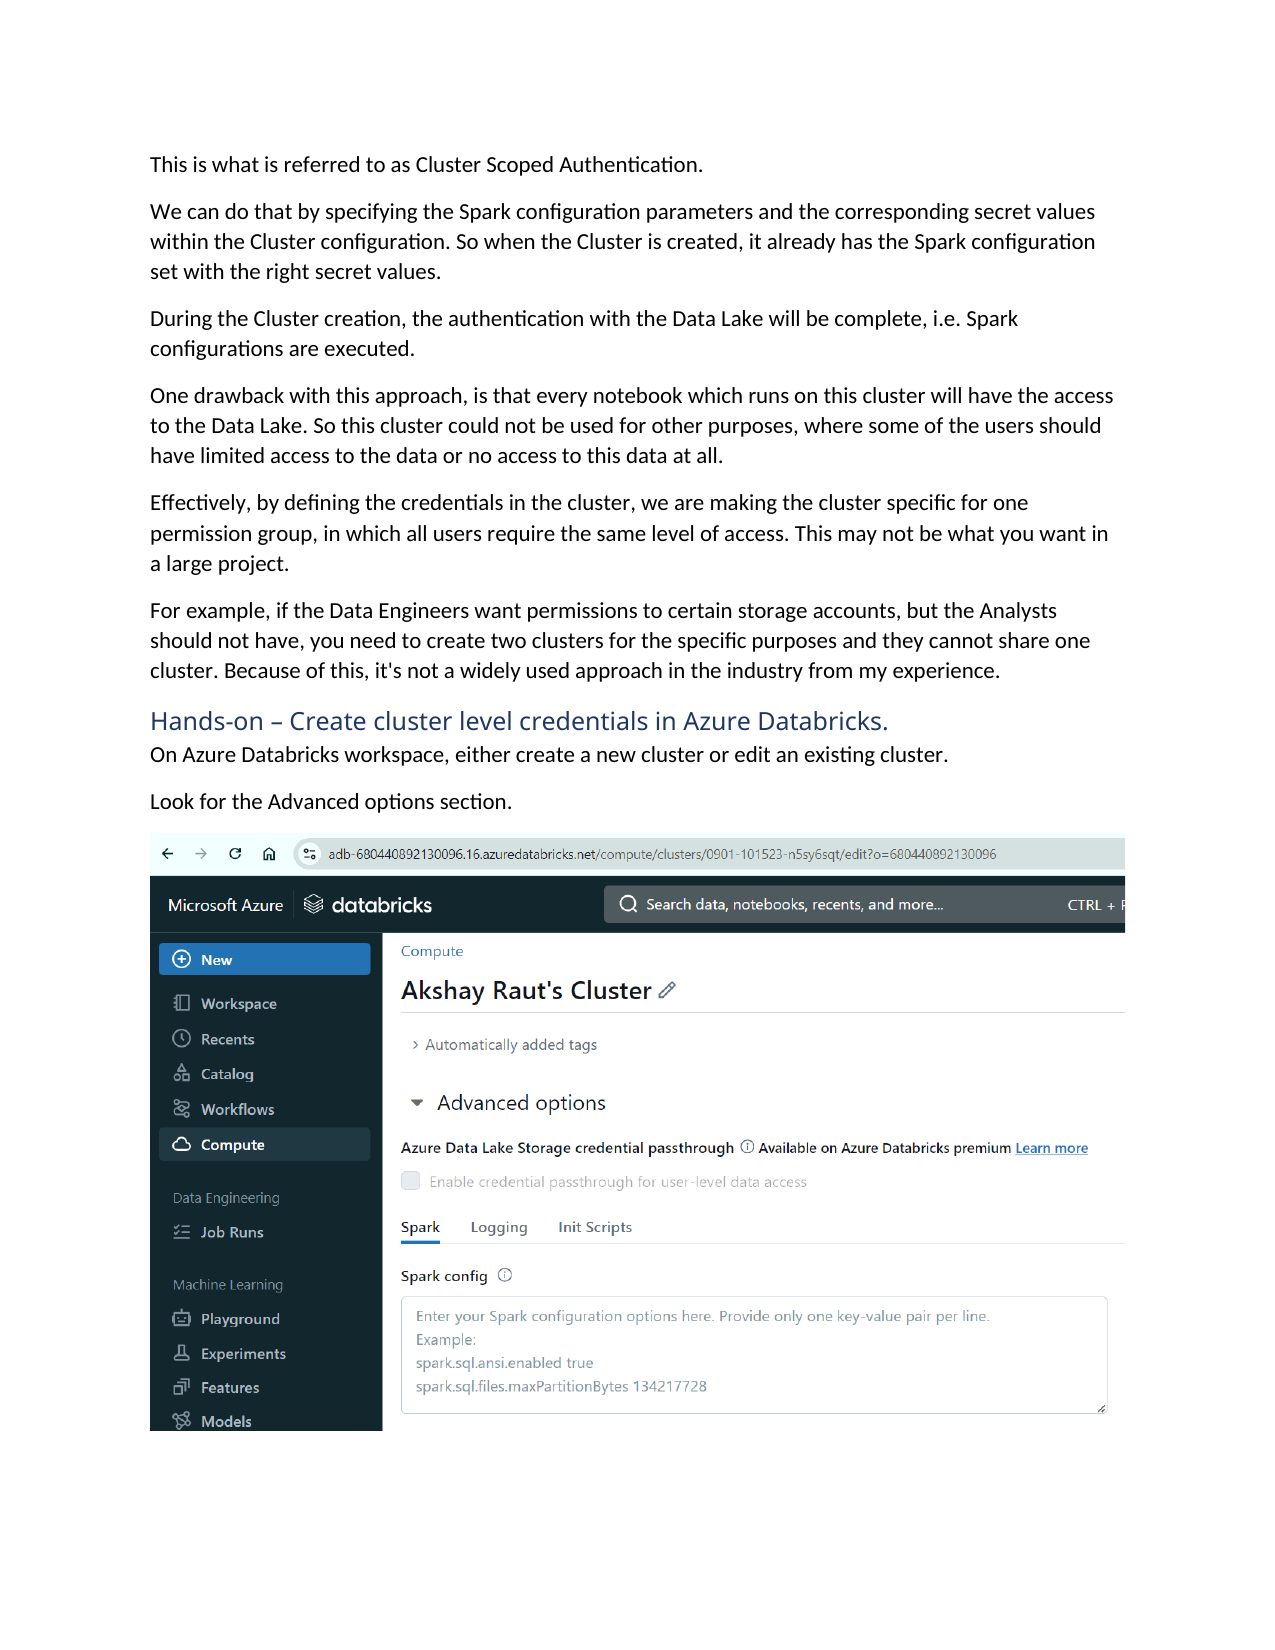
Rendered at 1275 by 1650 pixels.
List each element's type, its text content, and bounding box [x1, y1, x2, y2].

text This is what is referred to as Cluster Scoped Authentication. [150, 150, 1125, 178]
text One drawback with this approach, is that every notebook which runs on this cluster will have the access to the Data Lake. So this cluster could not be used for other purposes, where some of the users should have limited access to the data or no access to this data at all. [150, 381, 1125, 470]
text On Azure Databricks workspace, either create a new cluster or edit an existing cluster. [150, 740, 1125, 768]
text We can do that by specifying the Spark configuration parameters and the corresponding secret values within the Cluster configuration. So when the Cluster is created, it already has the Spark configuration set with the right secret values. [150, 197, 1125, 285]
text Effectively, by defining the credentials in the cluster, we are making the cluster specific for one permission group, in which all users require the same level of access. This may not be what you want in a large project. [150, 488, 1125, 577]
subtitle Hands-on – Create cluster level credentials in Azure Databricks. [150, 703, 1125, 737]
text Look for the Advanced options section. [150, 787, 1125, 815]
picture [150, 833, 1125, 1431]
text For example, if the Data Engineers want permissions to certain storage accounts, but the Analysts should not have, you need to create two clusters for the specific purposes and they cannot share one cluster. Because of this, it's not a widely used approach in the industry from my experience. [150, 596, 1125, 684]
text During the Cluster creation, the authentication with the Data Lake will be complete, i.e. Spark configurations are executed. [150, 304, 1125, 362]
